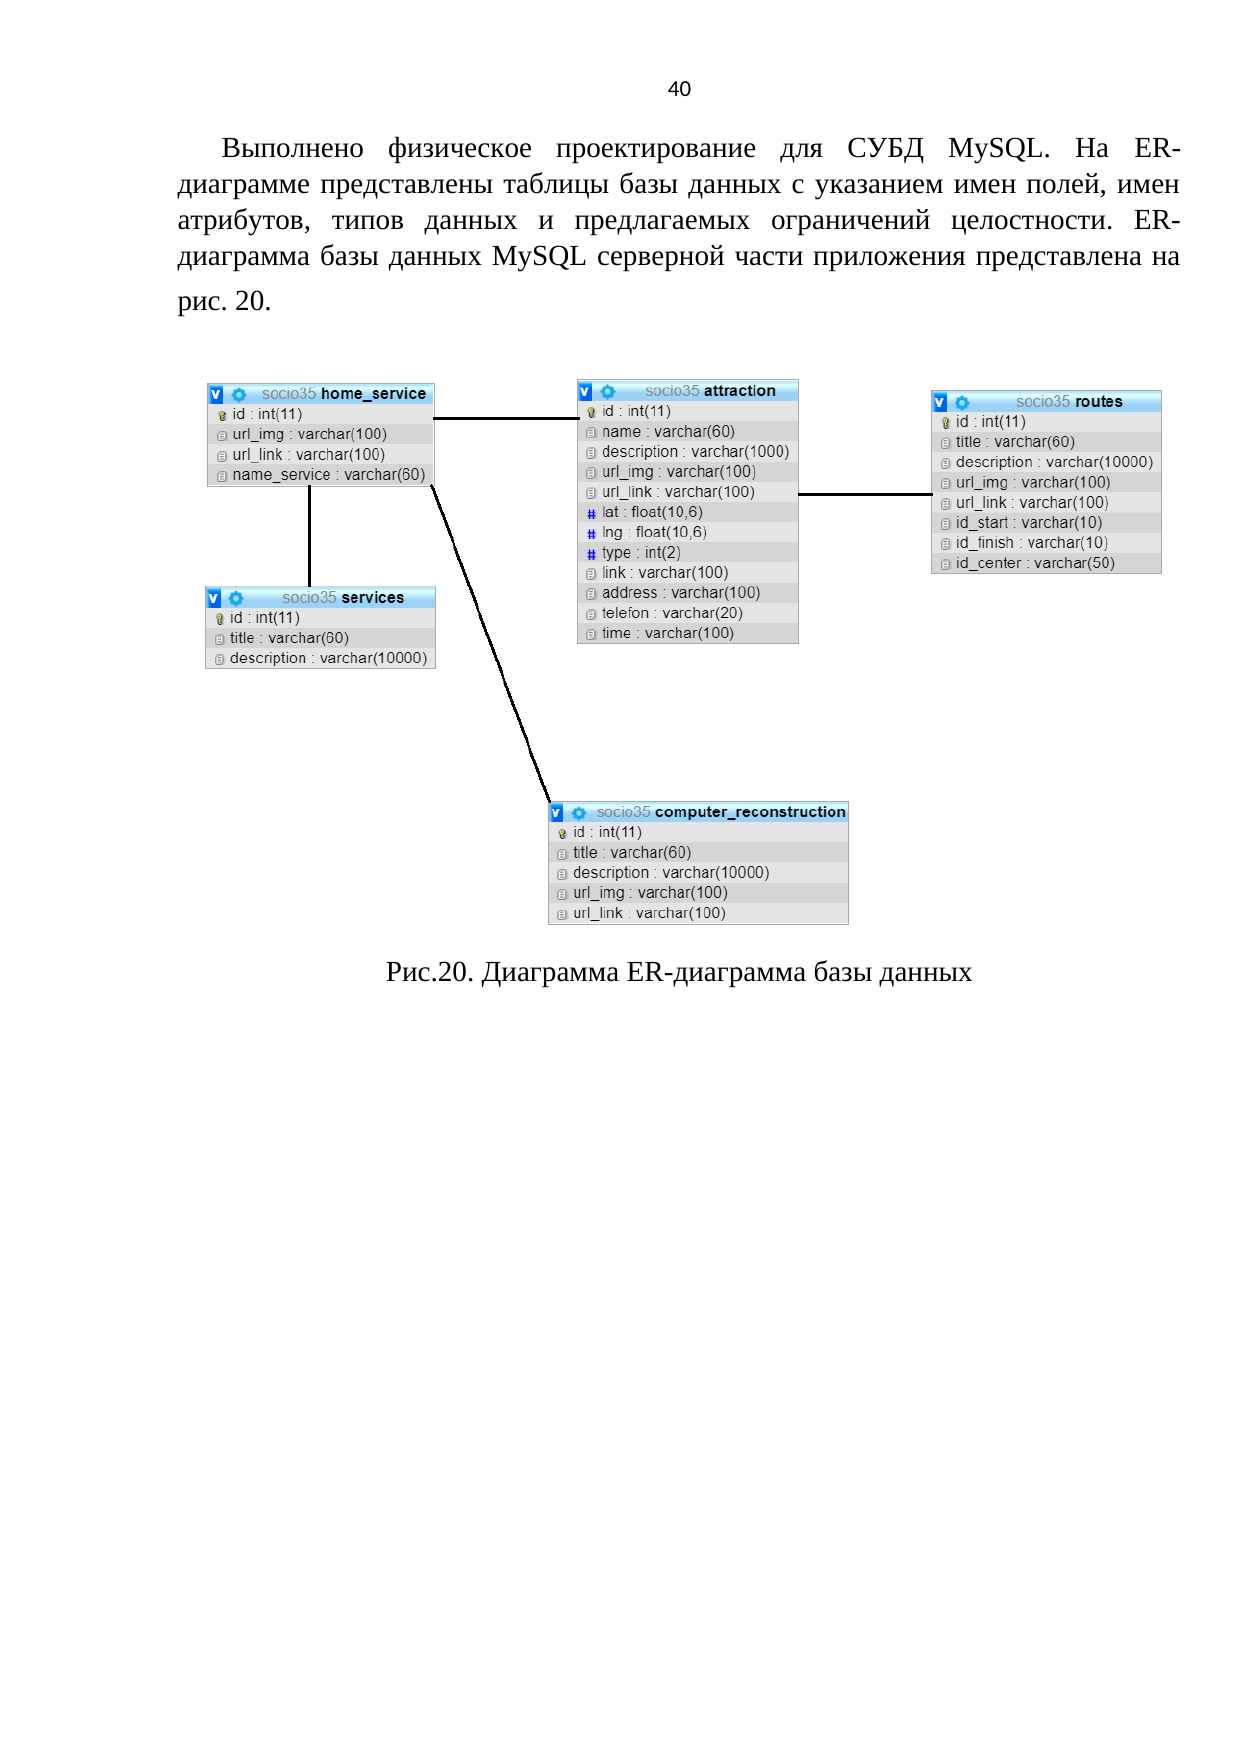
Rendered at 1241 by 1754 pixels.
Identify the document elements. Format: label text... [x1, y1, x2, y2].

picture [177, 338, 1182, 935]
text Выполнено физическое проектирование для СУБД MySQL. На ER-диаграмме представлены таблицы базы данных с указанием имен полей, имен атрибутов, типов данных и предлагаемых ограничений целостности. ER-диаграмма базы данных MySQL серверной части приложения представлена на рис. 20. [177, 130, 1181, 318]
text Рис.20. Диаграмма ER-диаграмма базы данных [177, 954, 1181, 987]
